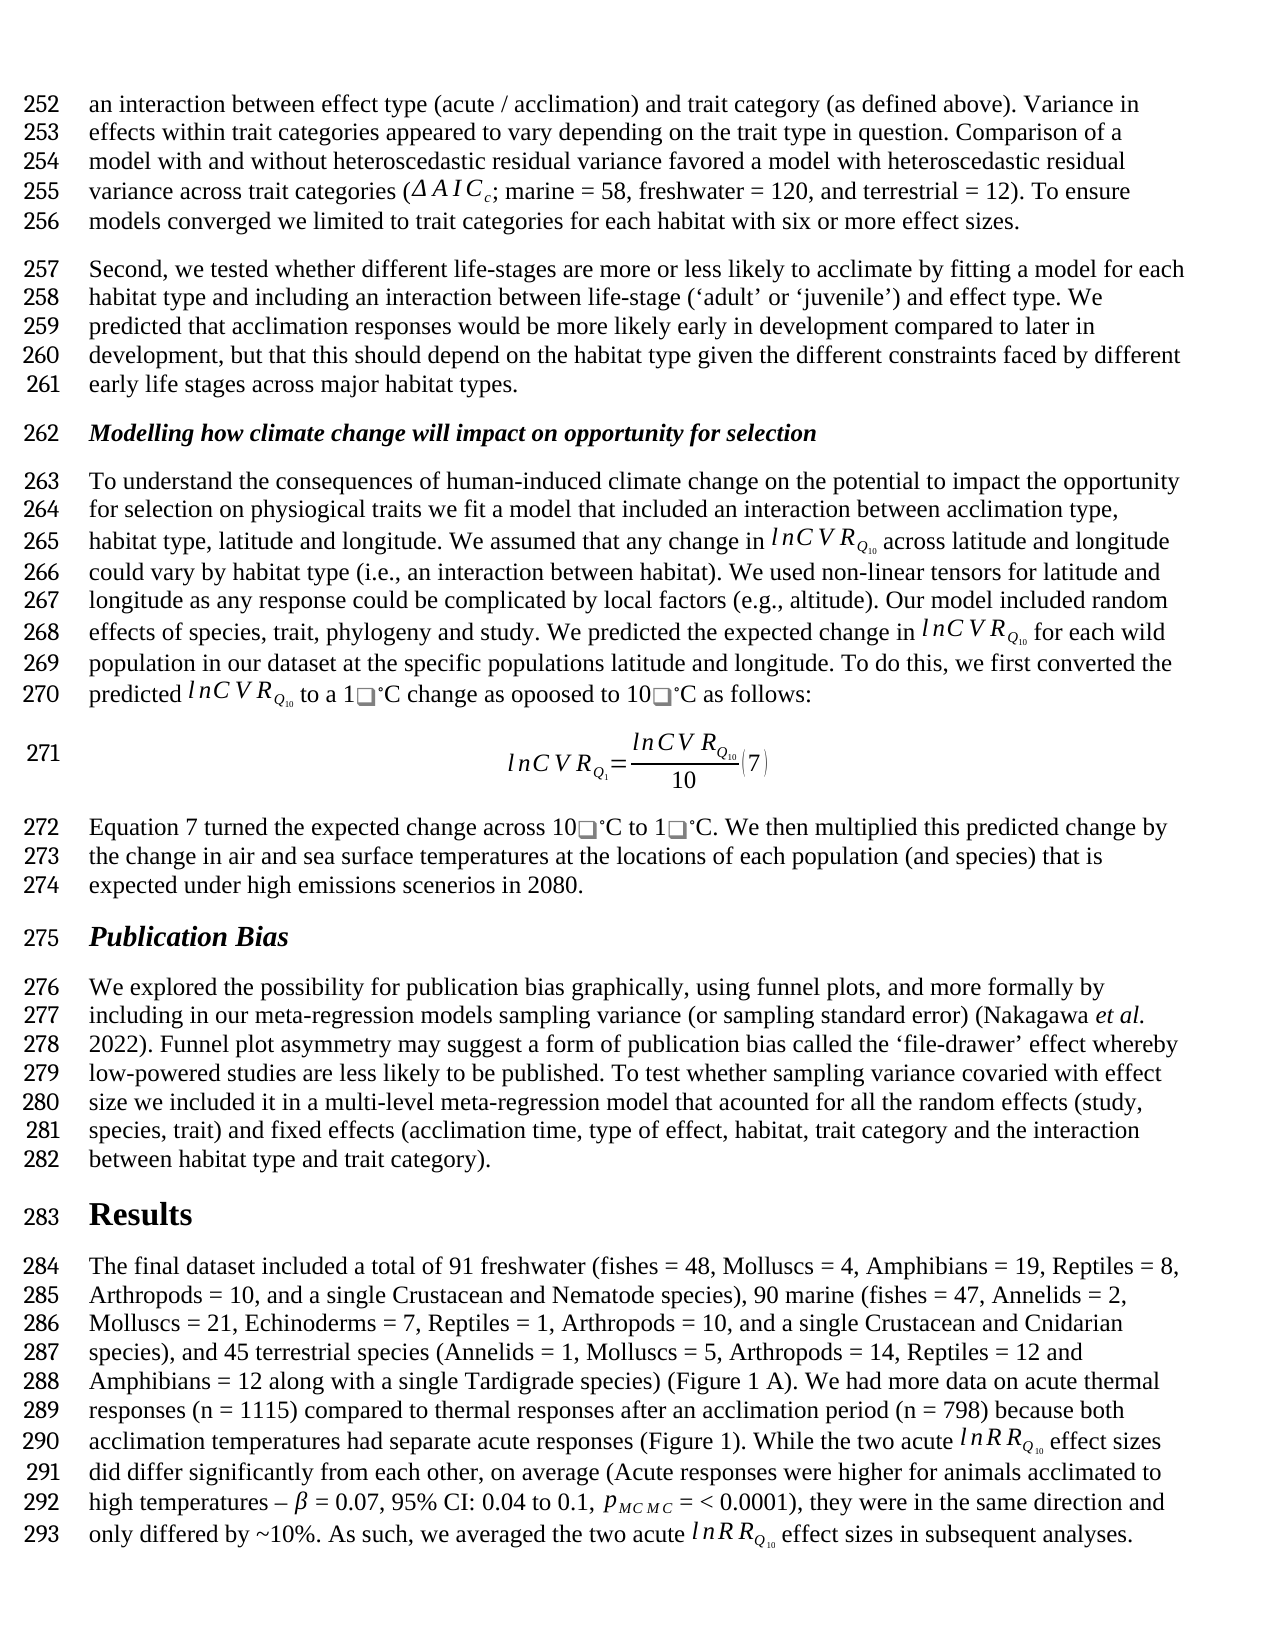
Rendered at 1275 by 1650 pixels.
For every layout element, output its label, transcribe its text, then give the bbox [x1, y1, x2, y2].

text We explored the possibility for publication bias graphically, using funnel plots, and more formally by including in our meta-regression models sampling variance (or sampling standard error) (Nakagawa et al. 2022). Funnel plot asymmetry may suggest a form of publication bias called the ‘file-drawer’ effect whereby low-powered studies are less likely to be published. To test whether sampling variance covaried with effect size we included it in a multi-level meta-regression model that acounted for all the random effects (study, species, trait) and fixed effects (acclimation time, type of effect, habitat, trait category and the interaction between habitat type and trait category). [89, 972, 1186, 1173]
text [89, 89, 1186, 235]
subtitle Publication Bias [89, 919, 1186, 953]
text Second, we tested whether different life-stages are more or less likely to acclimate by fitting a model for each habitat type and including an interaction between life-stage (‘adult’ or ‘juvenile’) and effect type. We predicted that acclimation responses would be more likely early in development compared to later in development, but that this should depend on the habitat type given the different constraints faced by different early life stages across major habitat types. [89, 254, 1186, 397]
text Equation 7 turned the expected change across 10C to 1C. We then multiplied this predicted change by the change in air and sea surface temperatures at the locations of each population (and species) that is expected under high emissions scenerios in 2080. [89, 812, 1186, 899]
text To understand the consequences of human-induced climate change on the potential to impact the opportunity for selection on physiogical traits we fit a model that included an interaction between acclimation type, habitat type, latitude and longitude. We assumed that any change in across latitude and longitude could vary by habitat type (i.e., an interaction between habitat). We used non-linear tensors for latitude and longitude as any response could be complicated by local factors (e.g., altitude). Our model included random effects of species, trait, phylogeny and study. We predicted the expected change in for each wild population in our dataset at the specific populations latitude and longitude. To do this, we first converted the predicted to a 1C change as opoosed to 10C as follows: [89, 466, 1186, 710]
subtitle Results [89, 1194, 1186, 1232]
text The final dataset included a total of 91 freshwater (fishes = 48, Molluscs = 4, Amphibians = 19, Reptiles = 8, Arthropods = 10, and a single Crustacean and Nematode species), 90 marine (fishes = 47, Annelids = 2, Molluscs = 21, Echinoderms = 7, Reptiles = 1, Arthropods = 10, and a single Crustacean and Cnidarian species), and 45 terrestrial species (Annelids = 1, Molluscs = 5, Arthropods = 14, Reptiles = 12 and Amphibians = 12 along with a single Tardigrade species) (Figure 1 A). We had more data on acute thermal responses (n = 1115) compared to thermal responses after an acclimation period (n = 798) because both acclimation temperatures had separate acute responses (Figure 1). While the two acute effect sizes did differ significantly from each other, on average (Acute responses were higher for animals acclimated to high temperatures – = 0.07, 95% CI: 0.04 to 0.1, = < 0.0001), they were in the same direction and only differed by ~10%. As such, we averaged the two acute effect sizes in subsequent analyses. [89, 1251, 1186, 1551]
subtitle Modelling how climate change will impact on opportunity for selection [89, 418, 1186, 447]
